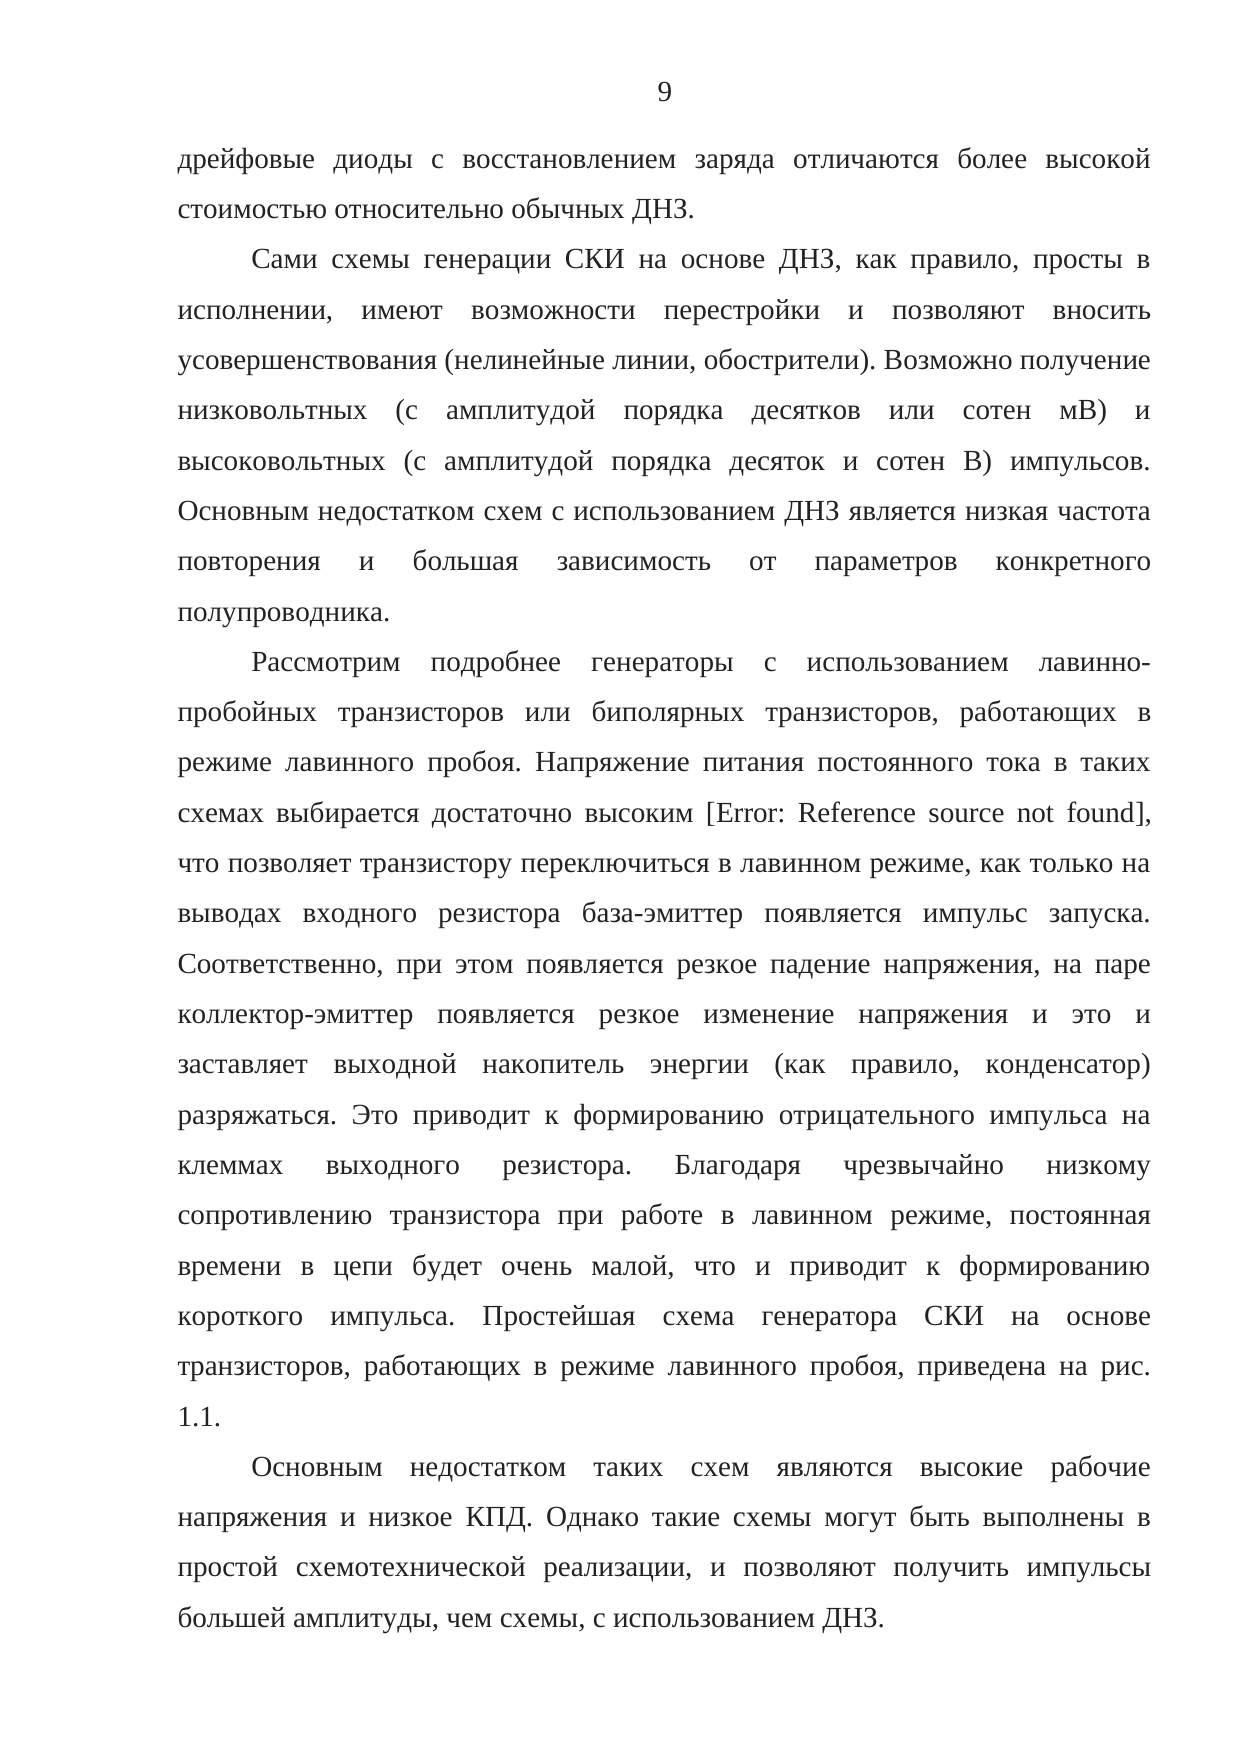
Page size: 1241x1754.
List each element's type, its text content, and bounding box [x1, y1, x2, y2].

text Сами схемы генерации СКИ на основе ДНЗ, как правило, просты в исполнении, имеют возможности перестройки и позволяют вносить усовершенствования (нелинейные линии, обострители). Возможно получение низковольтных (с амплитудой порядка десятков или сотен мВ) и высоковольтных (с амплитудой порядка десяток и сотен В) импульсов. Основным недостатком схем с использованием ДНЗ является низкая частота повторения и большая зависимость от параметров конкретного полупроводника. [177, 241, 1152, 627]
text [177, 141, 1152, 225]
text Основным недостатком таких схем являются высокие рабочие напряжения и низкое КПД. Однако такие схемы могут быть выполнены в простой схемотехнической реализации, и позволяют получить импульсы большей амплитуды, чем схемы, с использованием ДНЗ. [177, 1449, 1152, 1633]
